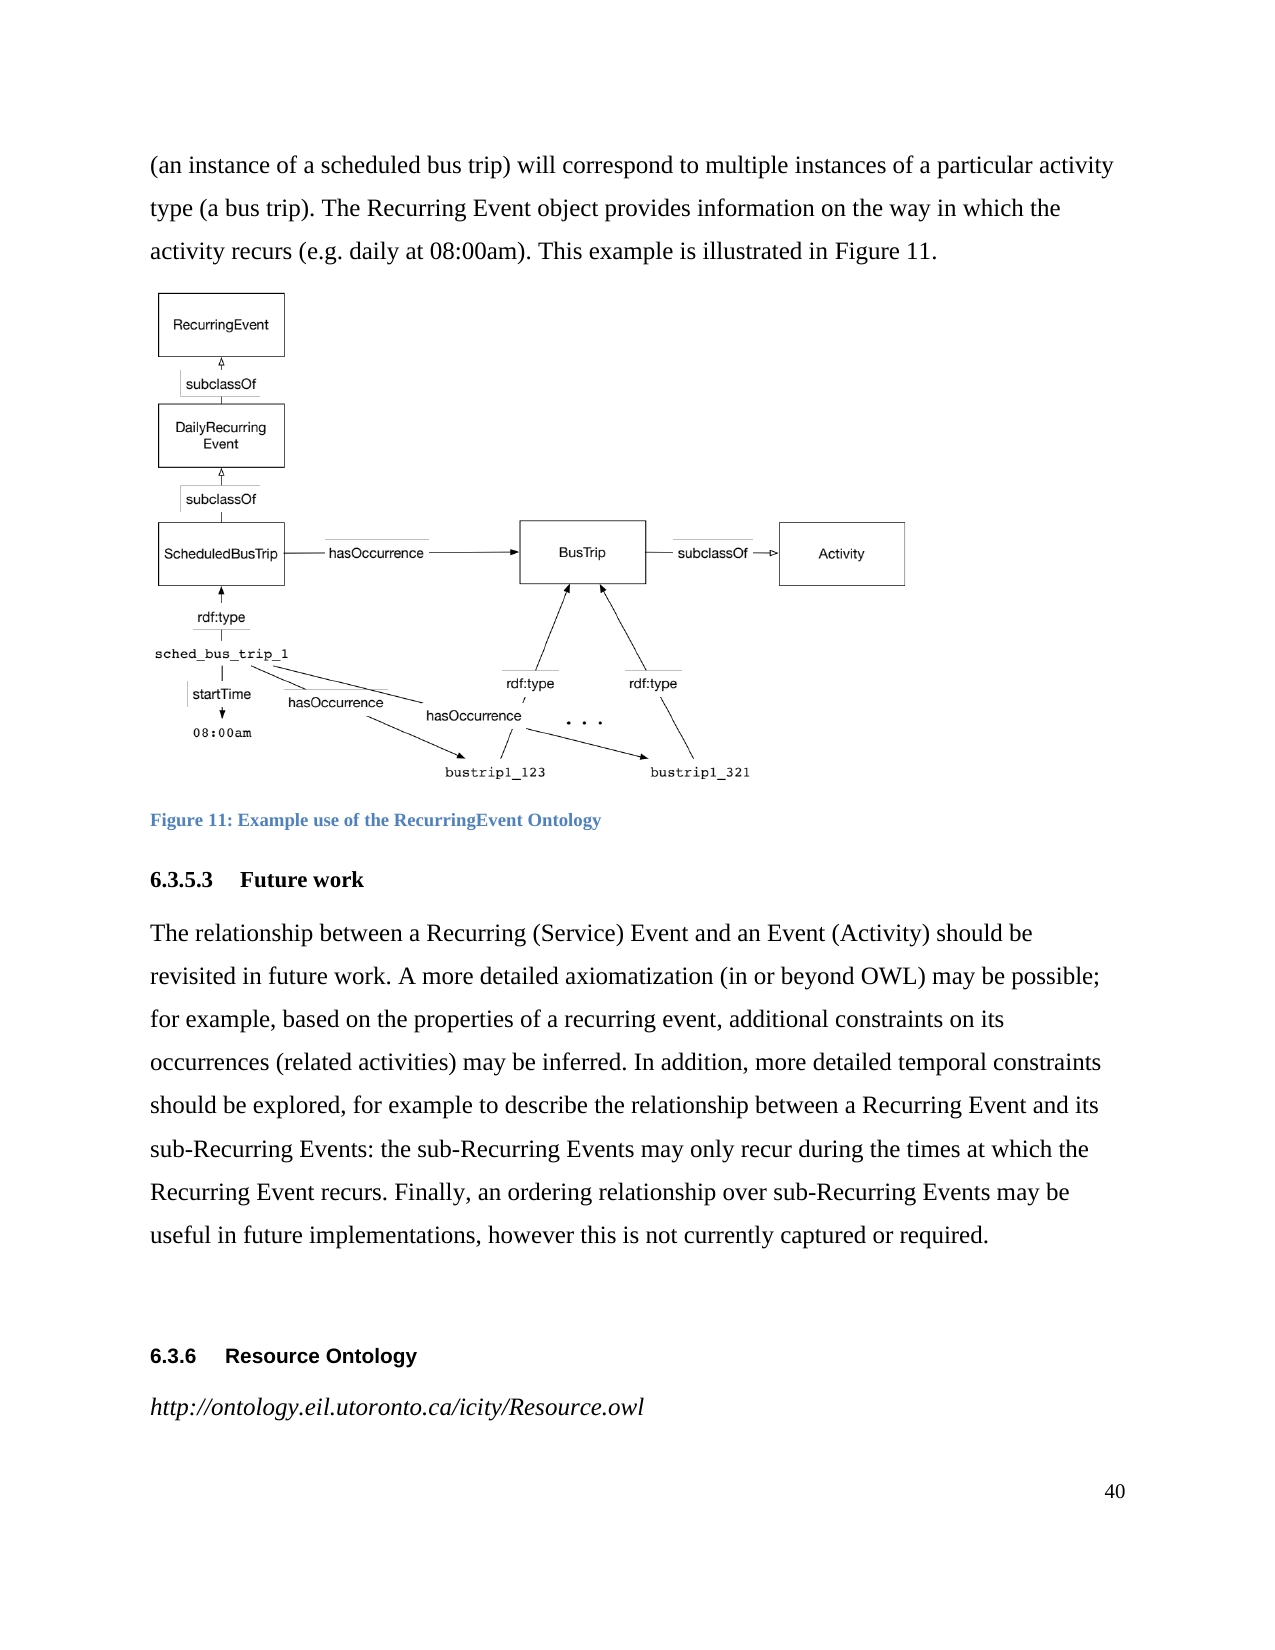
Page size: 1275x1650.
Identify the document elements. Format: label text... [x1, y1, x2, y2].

subtitle Resource Ontology [150, 1344, 1125, 1368]
text http://ontology.eil.utoronto.ca/icity/Resource.owl [150, 1392, 1125, 1421]
subtitle Future work [150, 866, 1125, 892]
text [150, 150, 1125, 265]
text The relationship between a Recurring (Service) Event and an Event (Activity) should be revisited in future work. A more detailed axiomatization (in or beyond OWL) may be possible; for example, based on the properties of a recurring event, additional constraints on its occurrences (related activities) may be inferred. In addition, more detailed temporal constraints should be explored, for example to describe the relationship between a Recurring Event and its sub-Recurring Events: the sub-Recurring Events may only recur during the times at which the Recurring Event recurs. Finally, an ordering relationship over sub-Recurring Events may be useful in future implementations, however this is not currently captured or required. [150, 918, 1125, 1249]
